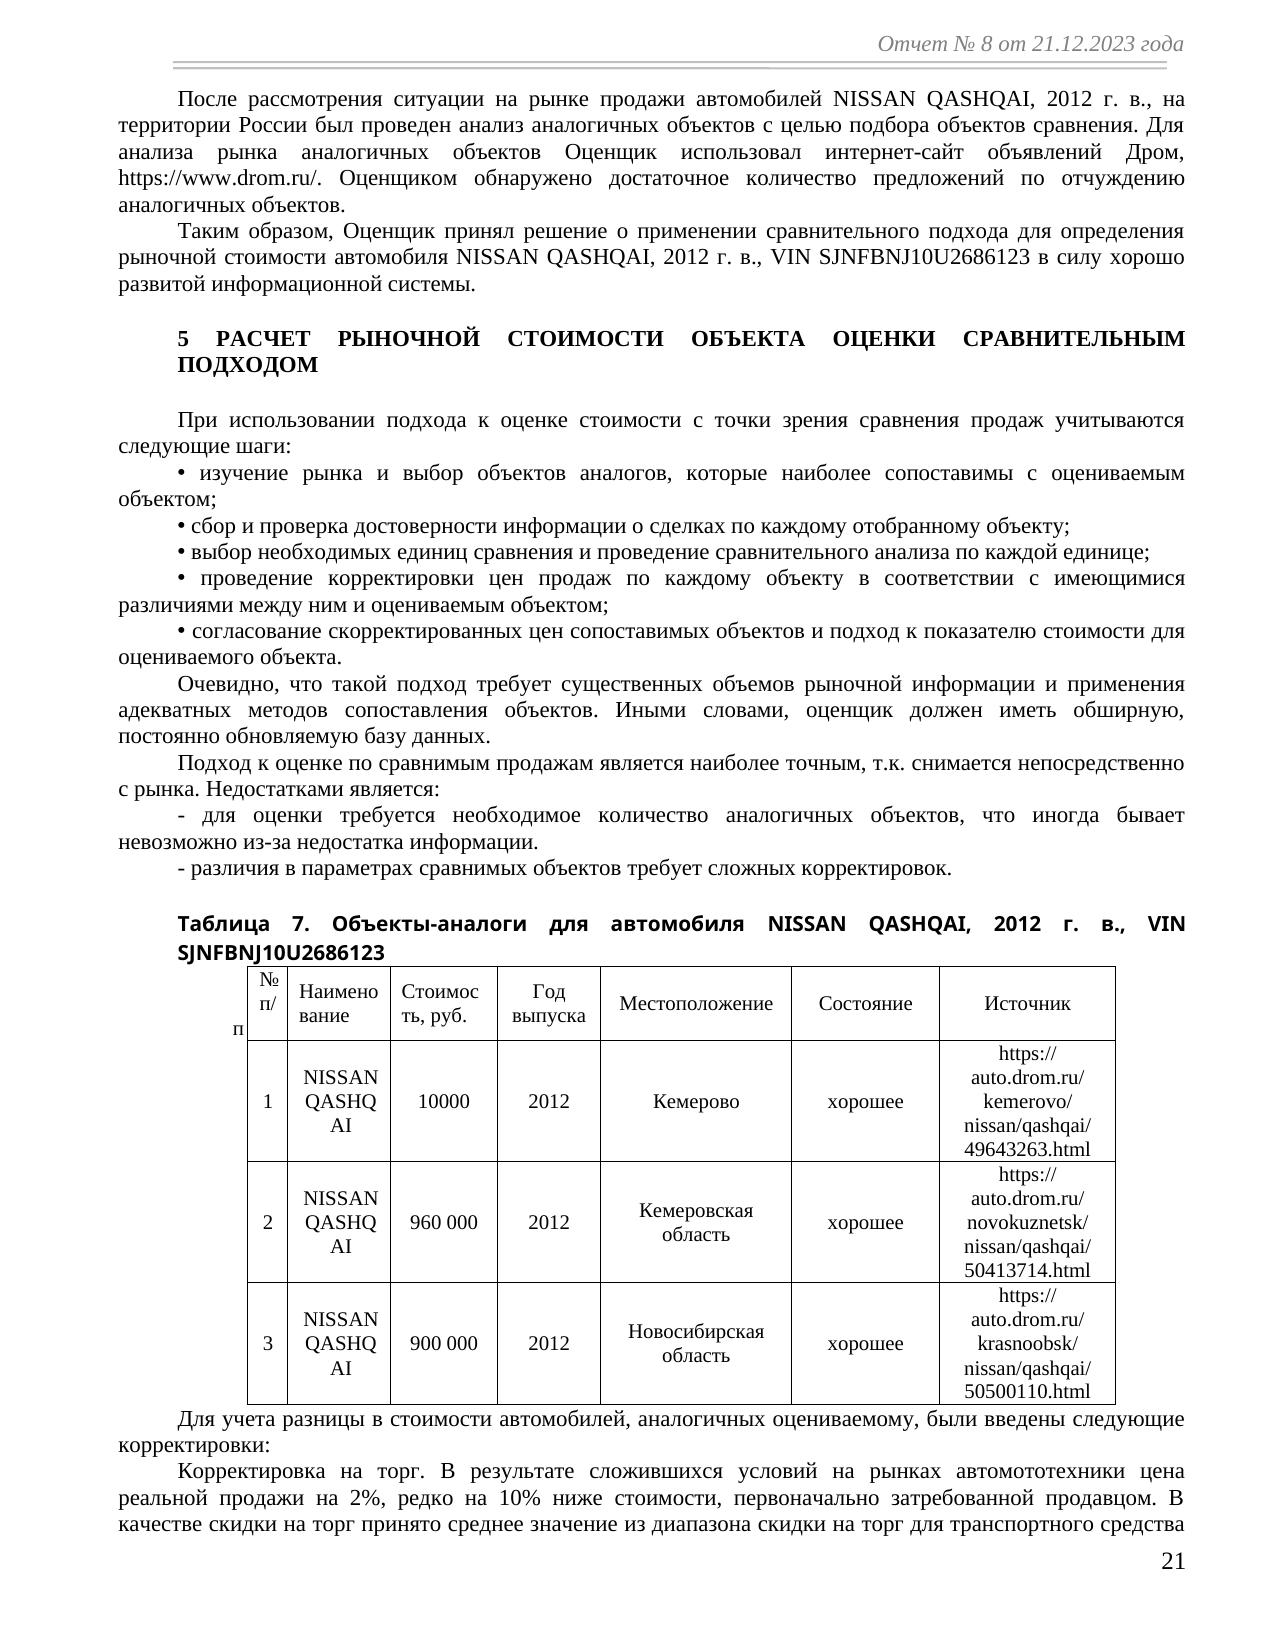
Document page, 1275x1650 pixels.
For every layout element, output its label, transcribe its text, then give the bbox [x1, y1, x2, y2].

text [118, 1457, 1186, 1536]
table_cell Кемеровская область [601, 1162, 791, 1282]
text - различия в параметрах сравнимых объектов требует сложных корректировок. [118, 854, 1186, 881]
text Очевидно, что такой подход требует существенных объемов рыночной информации и применения адекватных методов сопоставления объектов. Иными словами, оценщик должен иметь обширную, постоянно обновляемую базу данных. [118, 670, 1186, 749]
table_cell 900 000 [391, 1283, 497, 1403]
text При использовании подхода к оценке стоимости с точки зрения сравнения продаж учитываются следующие шаги: [118, 406, 1186, 459]
table_cell 3 [248, 1283, 287, 1403]
text изучение рынка и выбор объектов аналогов, которые наиболее сопоставимы с оцениваемым объектом; [118, 459, 1186, 512]
text сбор и проверка достоверности информации о сделках по каждому отобранному объекту; [118, 512, 1186, 538]
text После рассмотрения ситуации на рынке продажи автомобилей NISSAN QASHQAI, 2012 г. в., на территории России был проведен анализ аналогичных объектов с целью подбора объектов сравнения. Для анализа рынка аналогичных объектов Оценщик использовал интернет-сайт объявлений Дром, https://www.drom.ru/. Оценщиком обнаружено достаточное количество предложений по отчуждению аналогичных объектов. [118, 85, 1186, 217]
table_cell NISSAN QASHQAI [288, 1162, 390, 1282]
table_cell хорошее [792, 1041, 939, 1161]
table_header Состояние [792, 967, 939, 1039]
table_header Стоимость, руб. [391, 967, 497, 1039]
table_cell хорошее [792, 1162, 939, 1282]
table_cell NISSAN QASHQAI [288, 1283, 390, 1403]
table_header № п/п [248, 967, 287, 1039]
subtitle 5 РАСЧЕТ РЫНОЧНОЙ СТОИМОСТИ ОБЪЕКТА ОЦЕНКИ СРАВНИТЕЛЬНЫМ ПОДХОДОМ [177, 325, 1186, 377]
text Таким образом, Оценщик принял решение о применении сравнительного подхода для определения рыночной стоимости автомобиля NISSAN QASHQAI, 2012 г. в., VIN SJNFBNJ10U2686123 в силу хорошо развитой информационной системы. [118, 217, 1186, 296]
text согласование скорректированных цен сопоставимых объектов и подход к показателю стоимости для оцениваемого объекта. [118, 617, 1186, 670]
text Для учета разницы в стоимости автомобилей, аналогичных оцениваемому, были введены следующие корректировки: [118, 1404, 1186, 1457]
table_cell 960 000 [391, 1162, 497, 1282]
table_cell NISSAN QASHQAI [288, 1041, 390, 1161]
table_header Год выпуска [498, 967, 600, 1039]
table_header Наименование [288, 967, 390, 1039]
table_cell Новосибирская область [601, 1283, 791, 1403]
text проведение корректировки цен продаж по каждому объекту в соответствии с имеющимися различиями между ним и оцениваемым объектом; [118, 564, 1186, 617]
table_cell Кемерово [601, 1041, 791, 1161]
table_cell https://auto.drom.ru/krasnoobsk/nissan/qashqai/50500110.html [940, 1283, 1115, 1403]
table_header Источник [940, 967, 1115, 1039]
table_cell 2 [248, 1162, 287, 1282]
table_cell https://auto.drom.ru/novokuznetsk/nissan/qashqai/50413714.html [940, 1162, 1115, 1282]
table_cell https://auto.drom.ru/kemerovo/nissan/qashqai/49643263.html [940, 1041, 1115, 1161]
table_header Местоположение [601, 967, 791, 1039]
table_cell 2012 [498, 1283, 600, 1403]
table_cell 1 [248, 1041, 287, 1161]
subtitle Таблица 7. Объекты-аналоги для автомобиля NISSAN QASHQAI, 2012 г. в., VIN SJNFBNJ10U2686123 [177, 909, 1186, 966]
text выбор необходимых единиц сравнения и проведение сравнительного анализа по каждой единице; [118, 538, 1186, 564]
table_cell 2012 [498, 1162, 600, 1282]
text - для оценки требуется необходимое количество аналогичных объектов, что иногда бывает невозможно из-за недостатка информации. [118, 802, 1186, 854]
text Подход к оценке по сравнимым продажам является наиболее точным, т.к. снимается непосредственно с рынка. Недостатками является: [118, 749, 1186, 802]
table_cell 10000 [391, 1041, 497, 1161]
table_cell хорошее [792, 1283, 939, 1403]
table_cell 2012 [498, 1041, 600, 1161]
